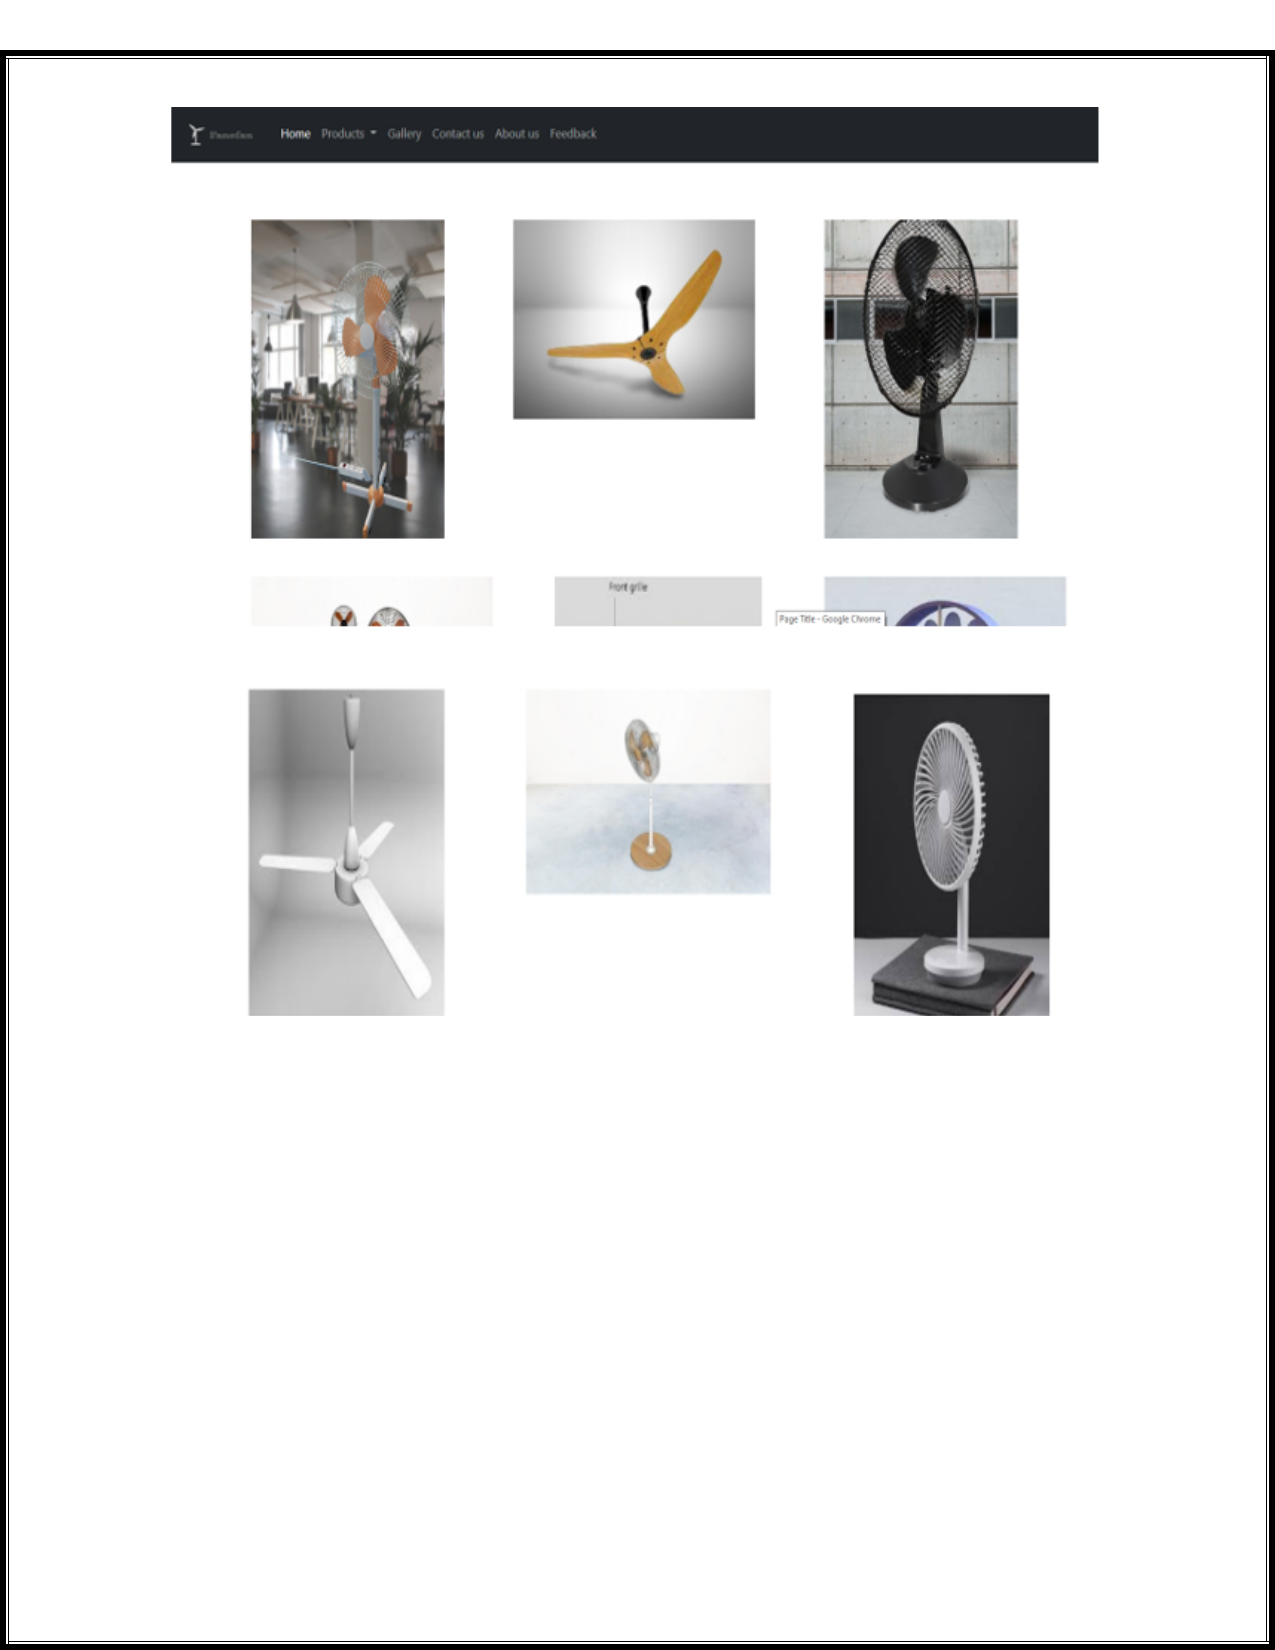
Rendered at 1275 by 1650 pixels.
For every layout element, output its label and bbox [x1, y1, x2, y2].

picture [170, 107, 1121, 1016]
